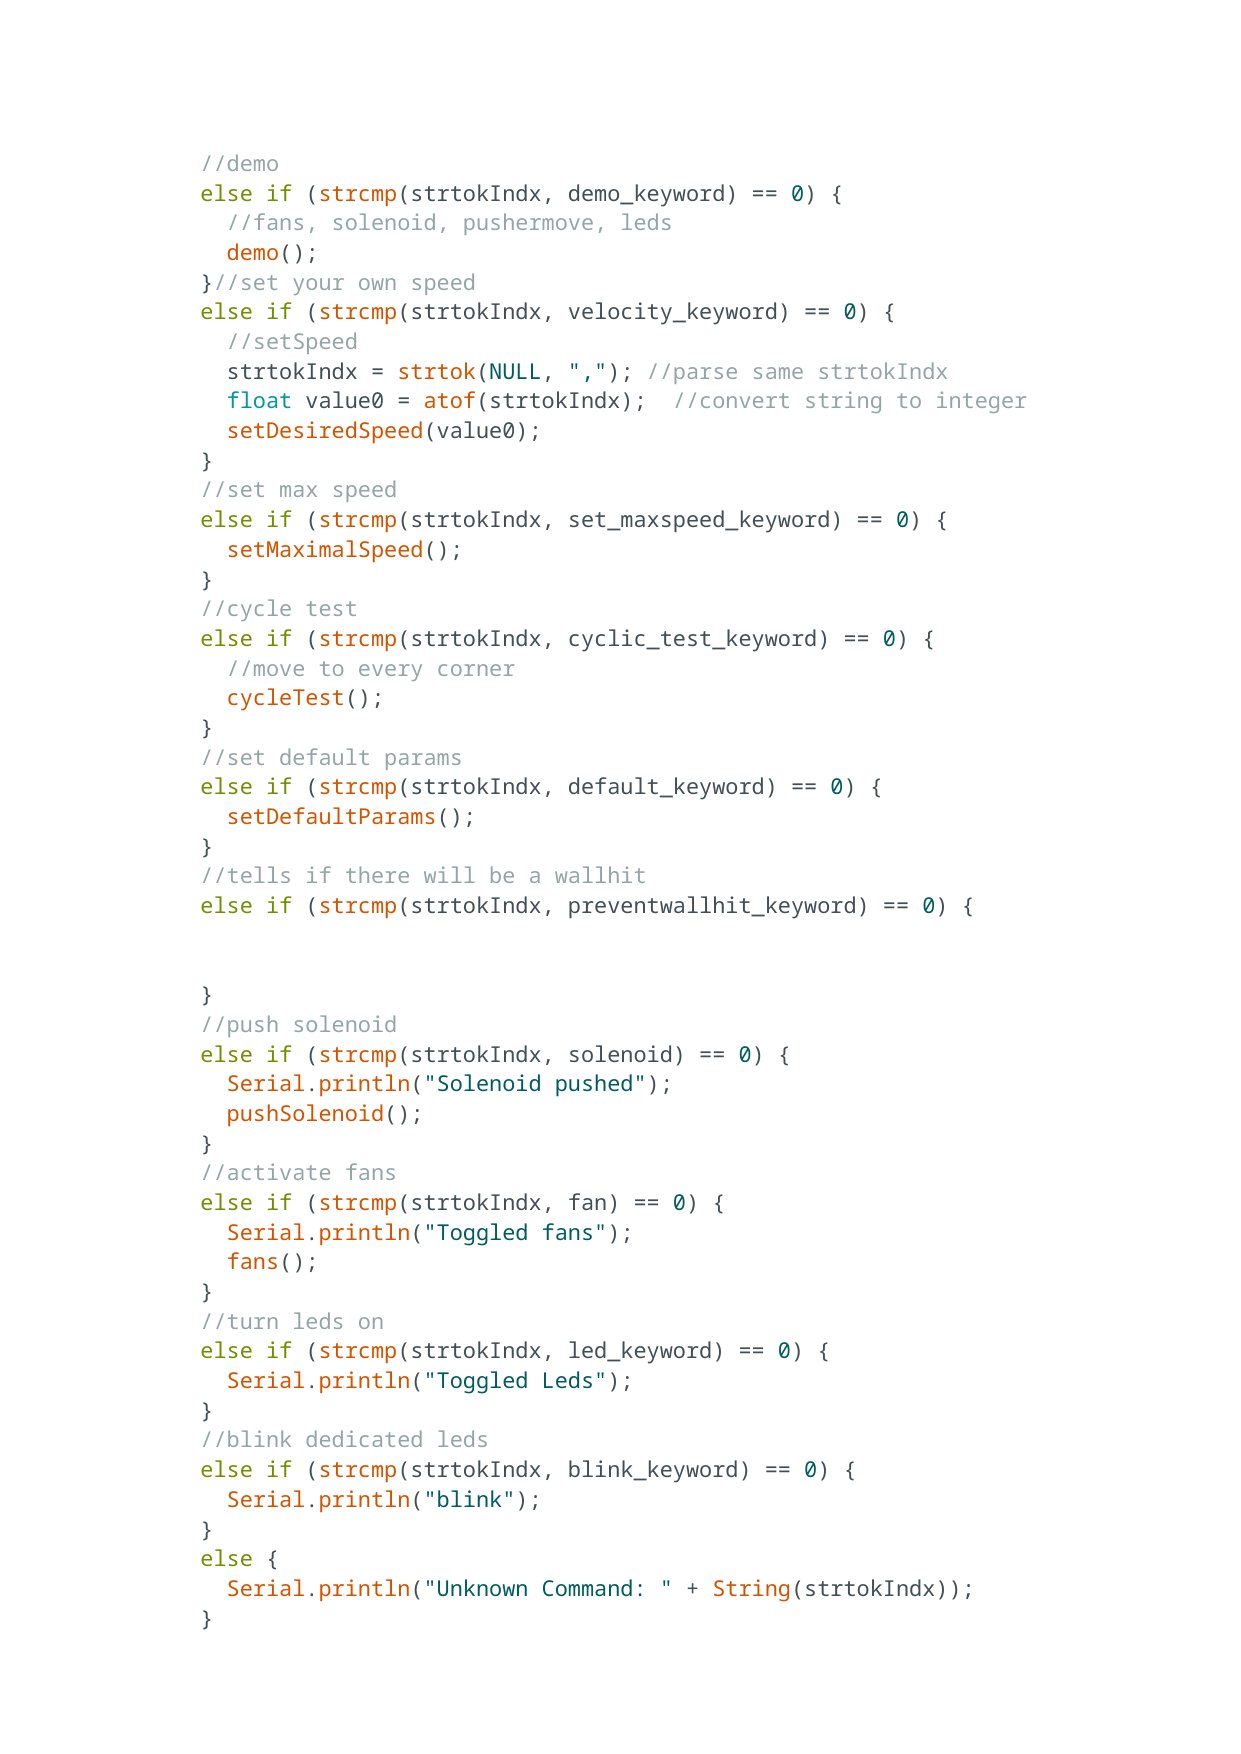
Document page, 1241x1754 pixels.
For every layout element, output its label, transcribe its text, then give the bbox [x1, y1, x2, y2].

text //fans, solenoid, pushermove, leds [148, 207, 1093, 237]
text } [148, 1602, 1093, 1632]
text pushSolenoid(); [148, 1098, 1093, 1127]
text } [148, 830, 1093, 860]
text setMaximalSpeed(); [148, 533, 1093, 563]
text else if (strcmp(strtokIndx, preventwallhit_keyword) == 0) { [148, 890, 1093, 919]
text } [148, 1127, 1093, 1157]
text else if (strcmp(strtokIndx, led_keyword) == 0) { [148, 1335, 1093, 1365]
text else if (strcmp(strtokIndx, velocity_keyword) == 0) { [148, 296, 1093, 326]
text float value0 = atof(strtokIndx); //convert string to integer [148, 385, 1093, 415]
text Serial.println("blink"); [148, 1483, 1093, 1513]
text } [148, 1513, 1093, 1543]
text //demo [148, 148, 1093, 177]
text //setSpeed [148, 326, 1093, 355]
text fans(); [148, 1246, 1093, 1276]
text cycleTest(); [148, 682, 1093, 712]
text else if (strcmp(strtokIndx, demo_keyword) == 0) { [148, 177, 1093, 207]
text } [148, 1276, 1093, 1305]
text //set max speed [148, 474, 1093, 504]
text }//set your own speed [148, 266, 1093, 296]
text Serial.println("Toggled fans"); [148, 1216, 1093, 1246]
text setDesiredSpeed(value0); [148, 415, 1093, 444]
text Serial.println("Unknown Command: " + String(strtokIndx)); [148, 1573, 1093, 1602]
text demo(); [148, 237, 1093, 266]
text else if (strcmp(strtokIndx, cyclic_test_keyword) == 0) { [148, 623, 1093, 652]
text else if (strcmp(strtokIndx, default_keyword) == 0) { [148, 771, 1093, 801]
text } [148, 712, 1093, 741]
text //set default params [148, 741, 1093, 771]
text //tells if there will be a wallhit [148, 860, 1093, 890]
text //move to every corner [148, 652, 1093, 682]
text else if (strcmp(strtokIndx, fan) == 0) { [148, 1187, 1093, 1216]
text strtokIndx = strtok(NULL, ","); //parse same strtokIndx [148, 355, 1093, 385]
text else if (strcmp(strtokIndx, set_maxspeed_keyword) == 0) { [148, 504, 1093, 533]
text } [148, 563, 1093, 593]
text Serial.println("Solenoid pushed"); [148, 1068, 1093, 1098]
text } [148, 444, 1093, 474]
text } [148, 1394, 1093, 1424]
text //blink dedicated leds [148, 1424, 1093, 1454]
text //turn leds on [148, 1305, 1093, 1335]
text Serial.println("Toggled Leds"); [148, 1365, 1093, 1394]
text else { [148, 1543, 1093, 1573]
text else if (strcmp(strtokIndx, blink_keyword) == 0) { [148, 1454, 1093, 1483]
text //push solenoid [148, 1008, 1093, 1038]
text else if (strcmp(strtokIndx, solenoid) == 0) { [148, 1038, 1093, 1068]
text //cycle test [148, 593, 1093, 623]
text //activate fans [148, 1157, 1093, 1187]
text } [148, 979, 1093, 1008]
text setDefaultParams(); [148, 801, 1093, 830]
